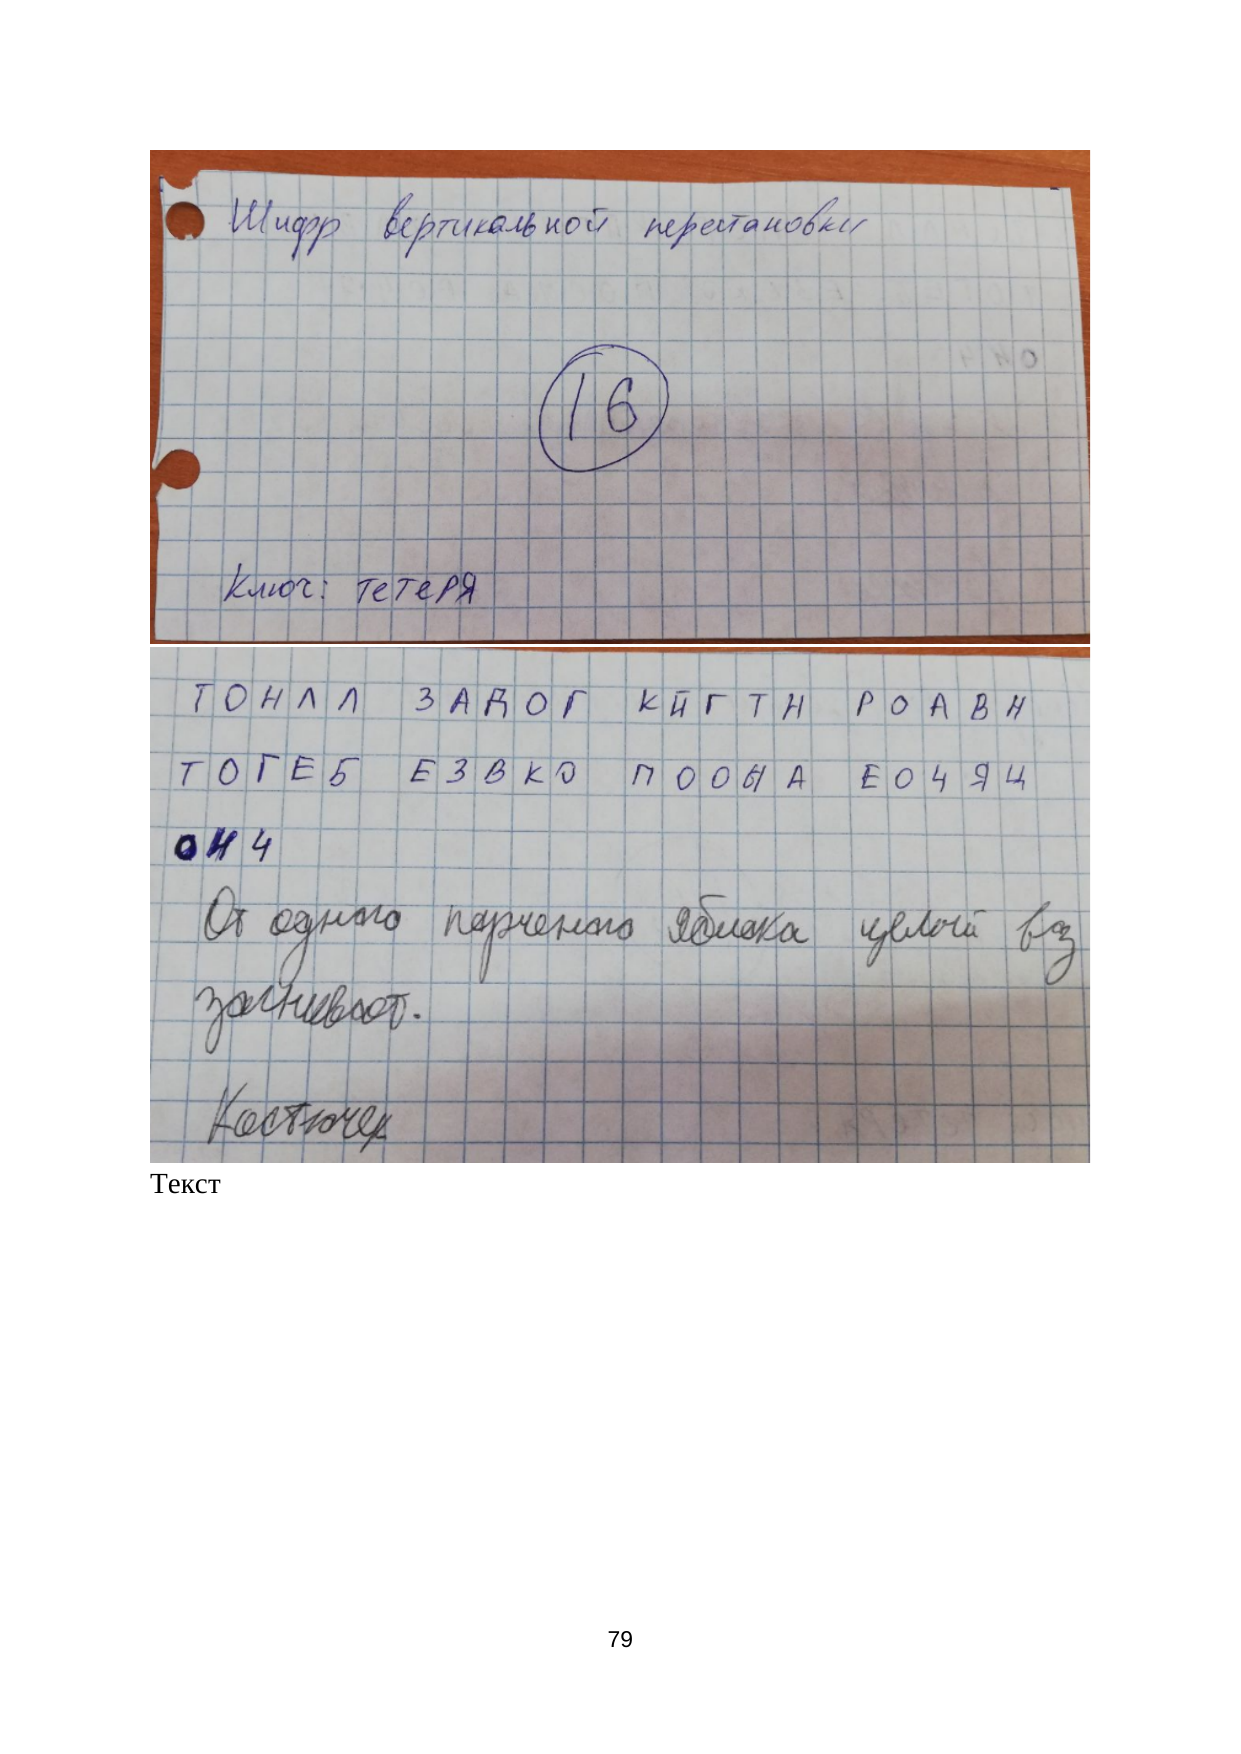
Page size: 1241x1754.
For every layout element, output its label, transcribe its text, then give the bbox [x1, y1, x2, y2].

picture [150, 150, 1091, 644]
text Текст [150, 1166, 1090, 1199]
picture [150, 647, 1091, 1163]
